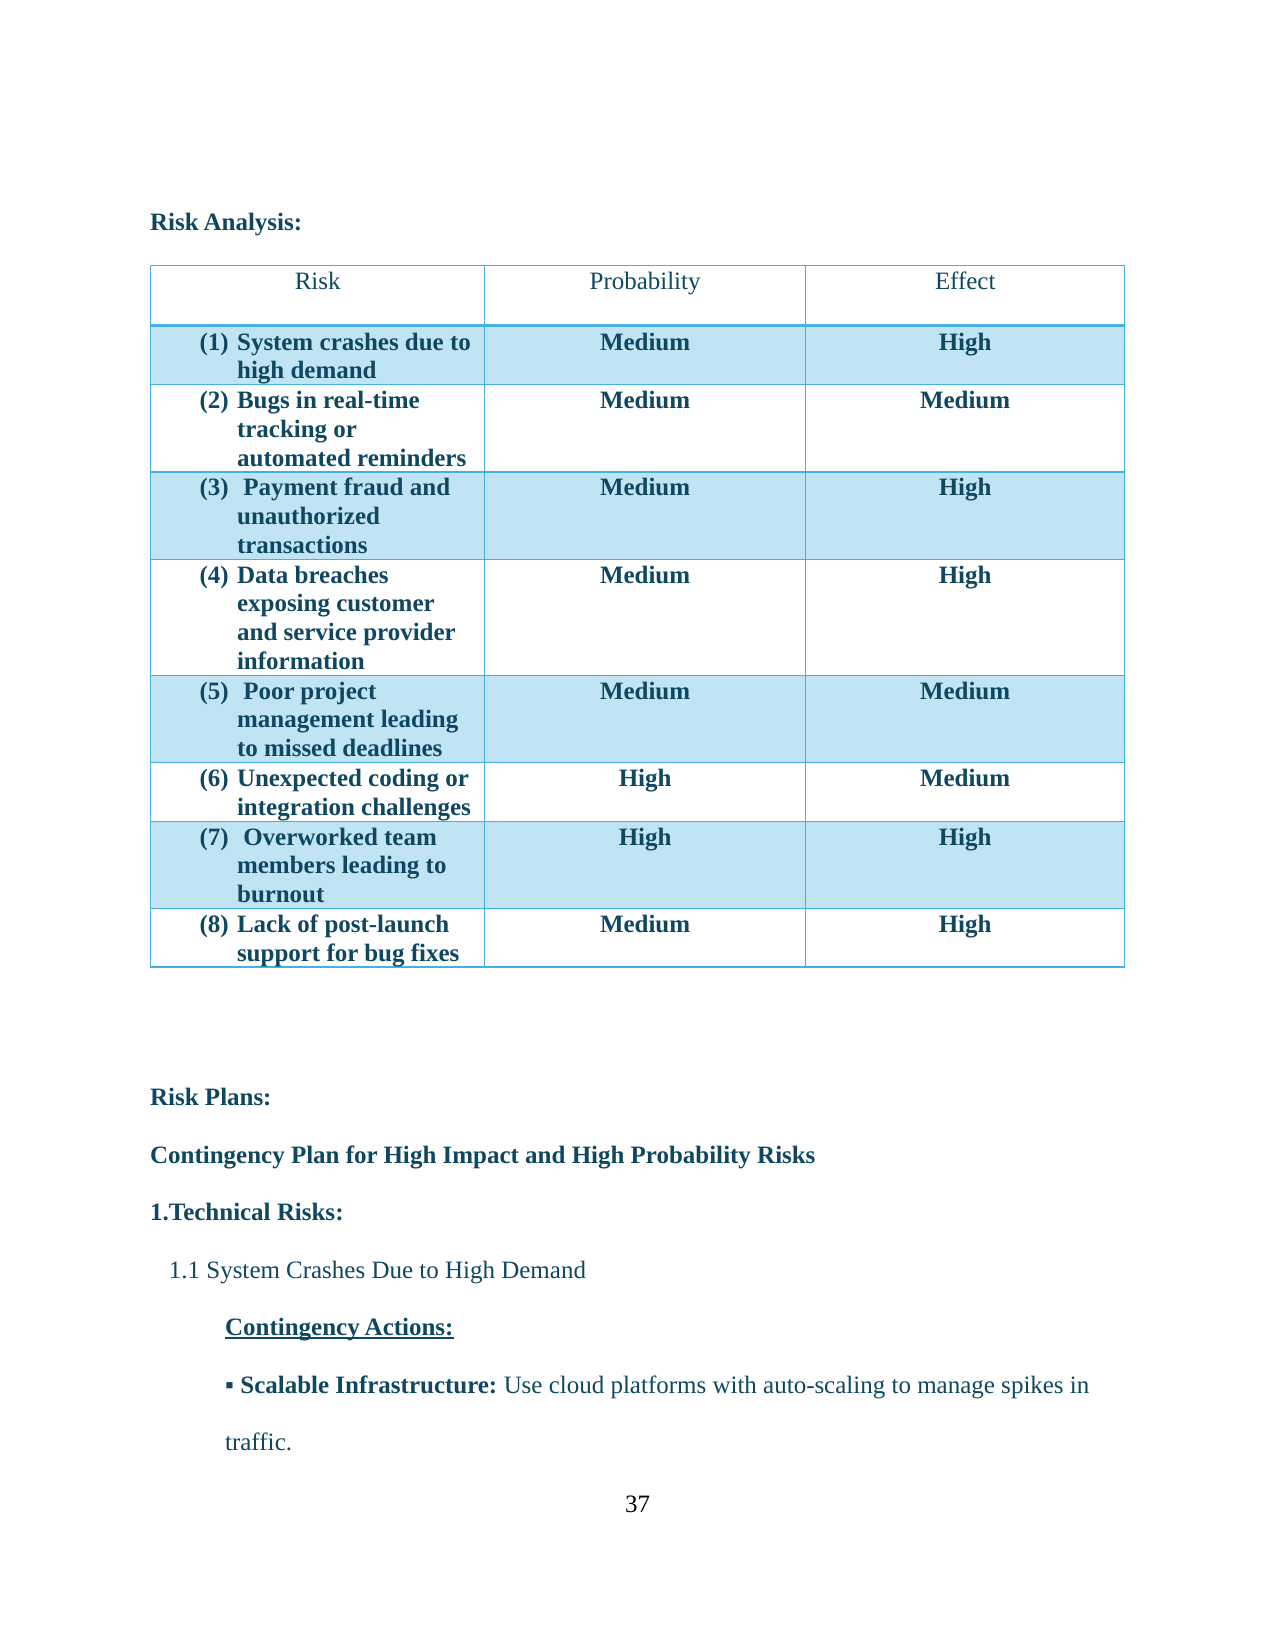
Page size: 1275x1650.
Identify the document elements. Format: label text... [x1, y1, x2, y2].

table_cell Unexpected coding or integration challenges [151, 763, 484, 821]
table_cell Medium [485, 676, 805, 762]
table_header Risk [151, 266, 484, 323]
table_cell Bugs in real-time tracking or automated reminders [151, 385, 484, 471]
table_cell High [806, 327, 1124, 384]
table_cell Medium [485, 909, 805, 966]
text 1.Technical Risks: [150, 1197, 1125, 1226]
text 1.1 System Crashes Due to High Demand [150, 1255, 1125, 1284]
table_cell Medium [806, 763, 1124, 821]
table_cell High [485, 763, 805, 821]
table_cell High [806, 909, 1124, 966]
table_cell Lack of post-launch support for bug fixes [151, 909, 484, 966]
table_cell System crashes due to high demand [151, 327, 484, 384]
table_cell High [806, 822, 1124, 908]
table_header Effect [806, 266, 1124, 323]
table_cell High [806, 560, 1124, 675]
table_header Probability [485, 266, 805, 323]
table_cell Medium [806, 676, 1124, 762]
table_cell High [806, 473, 1124, 559]
table_cell Medium [485, 473, 805, 559]
text Risk Plans: [150, 1082, 1125, 1111]
table_cell Medium [485, 560, 805, 675]
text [225, 1312, 1125, 1456]
table_cell Payment fraud and unauthorized transactions [151, 473, 484, 559]
text Risk Analysis: [150, 207, 1125, 236]
text Contingency Plan for High Impact and High Probability Risks [150, 1140, 1125, 1169]
table_cell Medium [485, 385, 805, 471]
table_cell Data breaches exposing customer and service provider information [151, 560, 484, 675]
table_cell Poor project management leading to missed deadlines [151, 676, 484, 762]
table_cell Medium [485, 327, 805, 384]
table_cell Overworked team members leading to burnout [151, 822, 484, 908]
table_cell High [485, 822, 805, 908]
table_cell Medium [806, 385, 1124, 471]
